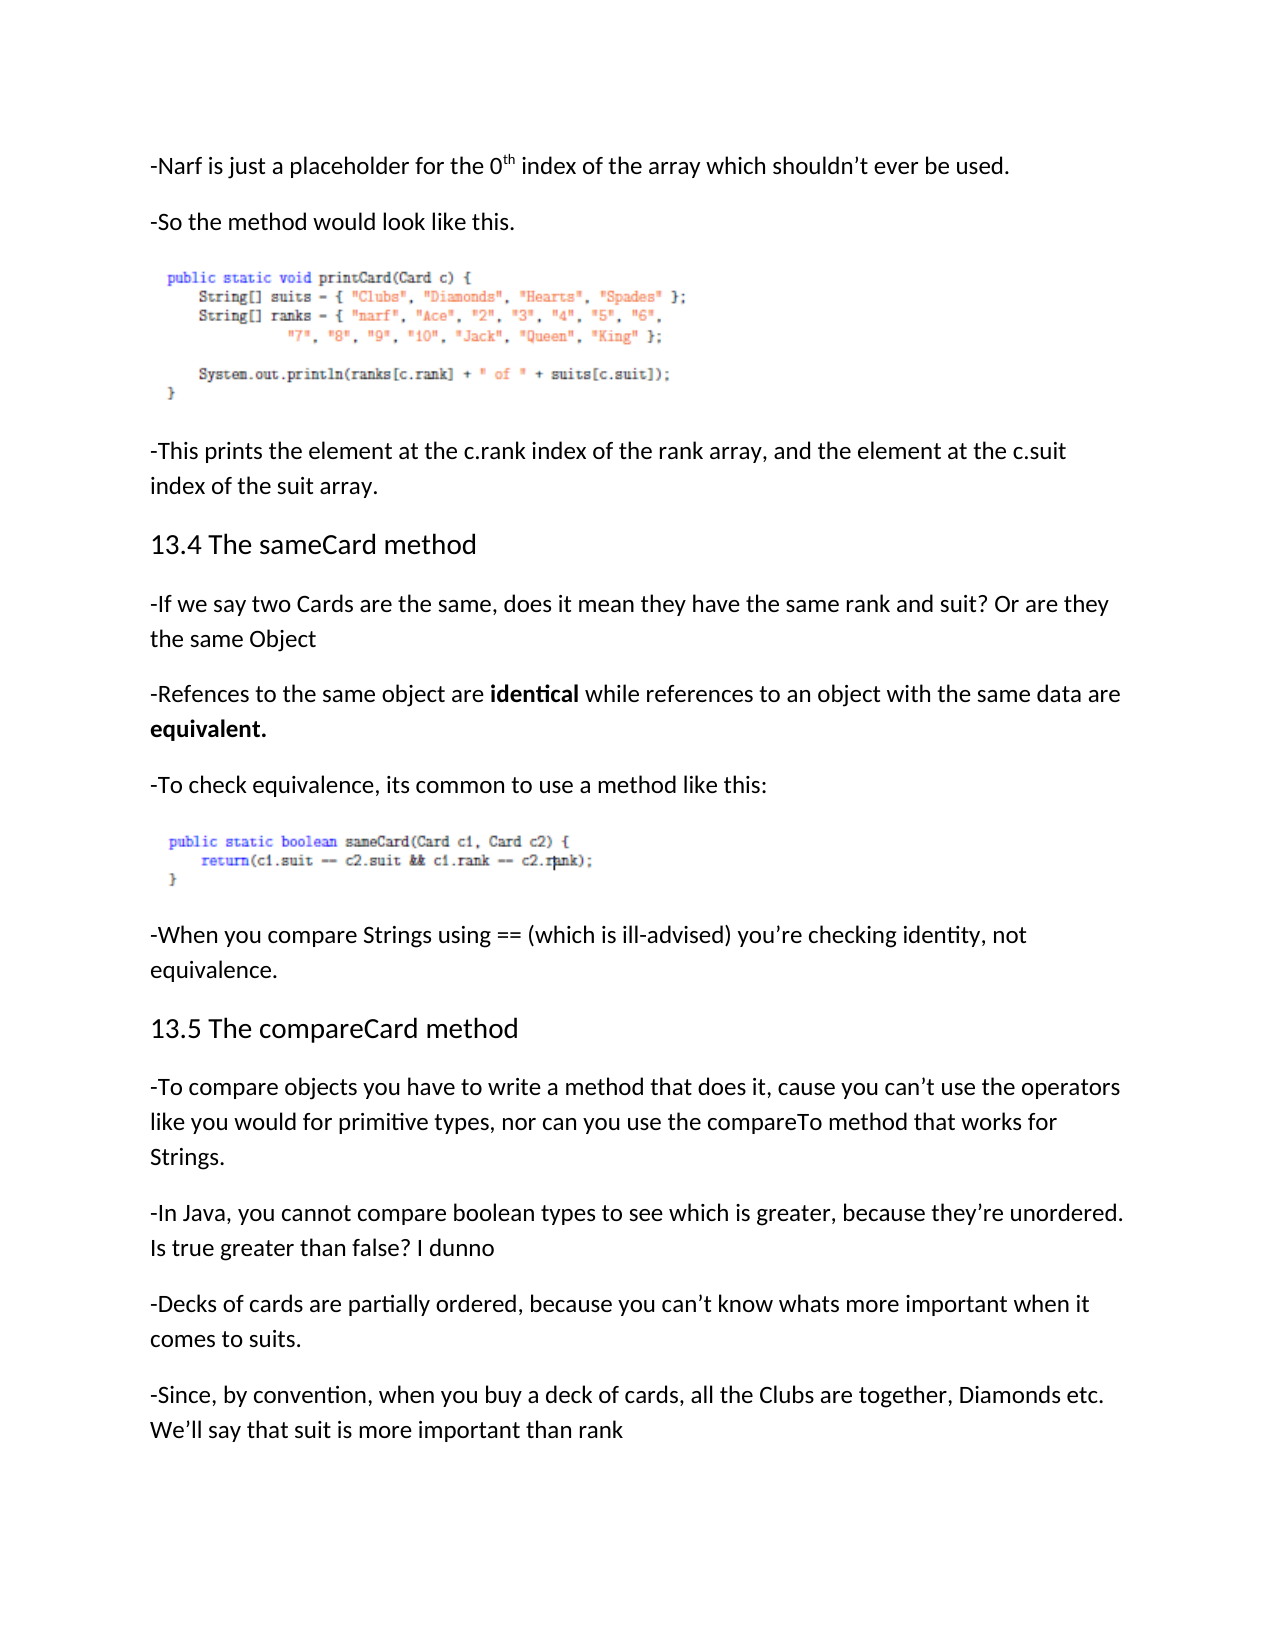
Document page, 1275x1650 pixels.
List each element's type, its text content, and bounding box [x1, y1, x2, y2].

text -To check equivalence, its common to use a method like this: [150, 769, 1125, 800]
text -To compare objects you have to write a method that does it, cause you can’t use the operators like you would for primitive types, nor can you use the compareTo method that works for Strings. [150, 1072, 1125, 1172]
text 13.4 The sameCard method [150, 526, 1125, 562]
text -So the method would look like this. [150, 206, 1125, 236]
picture [150, 261, 711, 410]
picture [150, 825, 643, 894]
text -If we say two Cards are the same, does it mean they have the same rank and suit? Or are they the same Object [150, 588, 1125, 653]
text -In Java, you cannot compare boolean types to see which is greater, because they’re unordered. Is true greater than false? I dunno [150, 1197, 1125, 1263]
text -Since, by convention, when you buy a deck of cards, all the Clubs are together, Diamonds etc. We’ll say that suit is more important than rank [150, 1379, 1125, 1444]
text -Narf is just a placeholder for the 0th index of the array which shouldn’t ever be used. [150, 150, 1125, 181]
text 13.5 The compareCard method [150, 1010, 1125, 1045]
text -This prints the element at the c.rank index of the rank array, and the element at the c.suit index of the suit array. [150, 435, 1125, 501]
text -Refences to the same object are identical while references to an object with the same data are equivalent. [150, 678, 1125, 744]
text -When you compare Strings using == (which is ill-advised) you’re checking identity, not equivalence. [150, 919, 1125, 984]
text -Decks of cards are partially ordered, because you can’t know whats more important when it comes to suits. [150, 1288, 1125, 1354]
